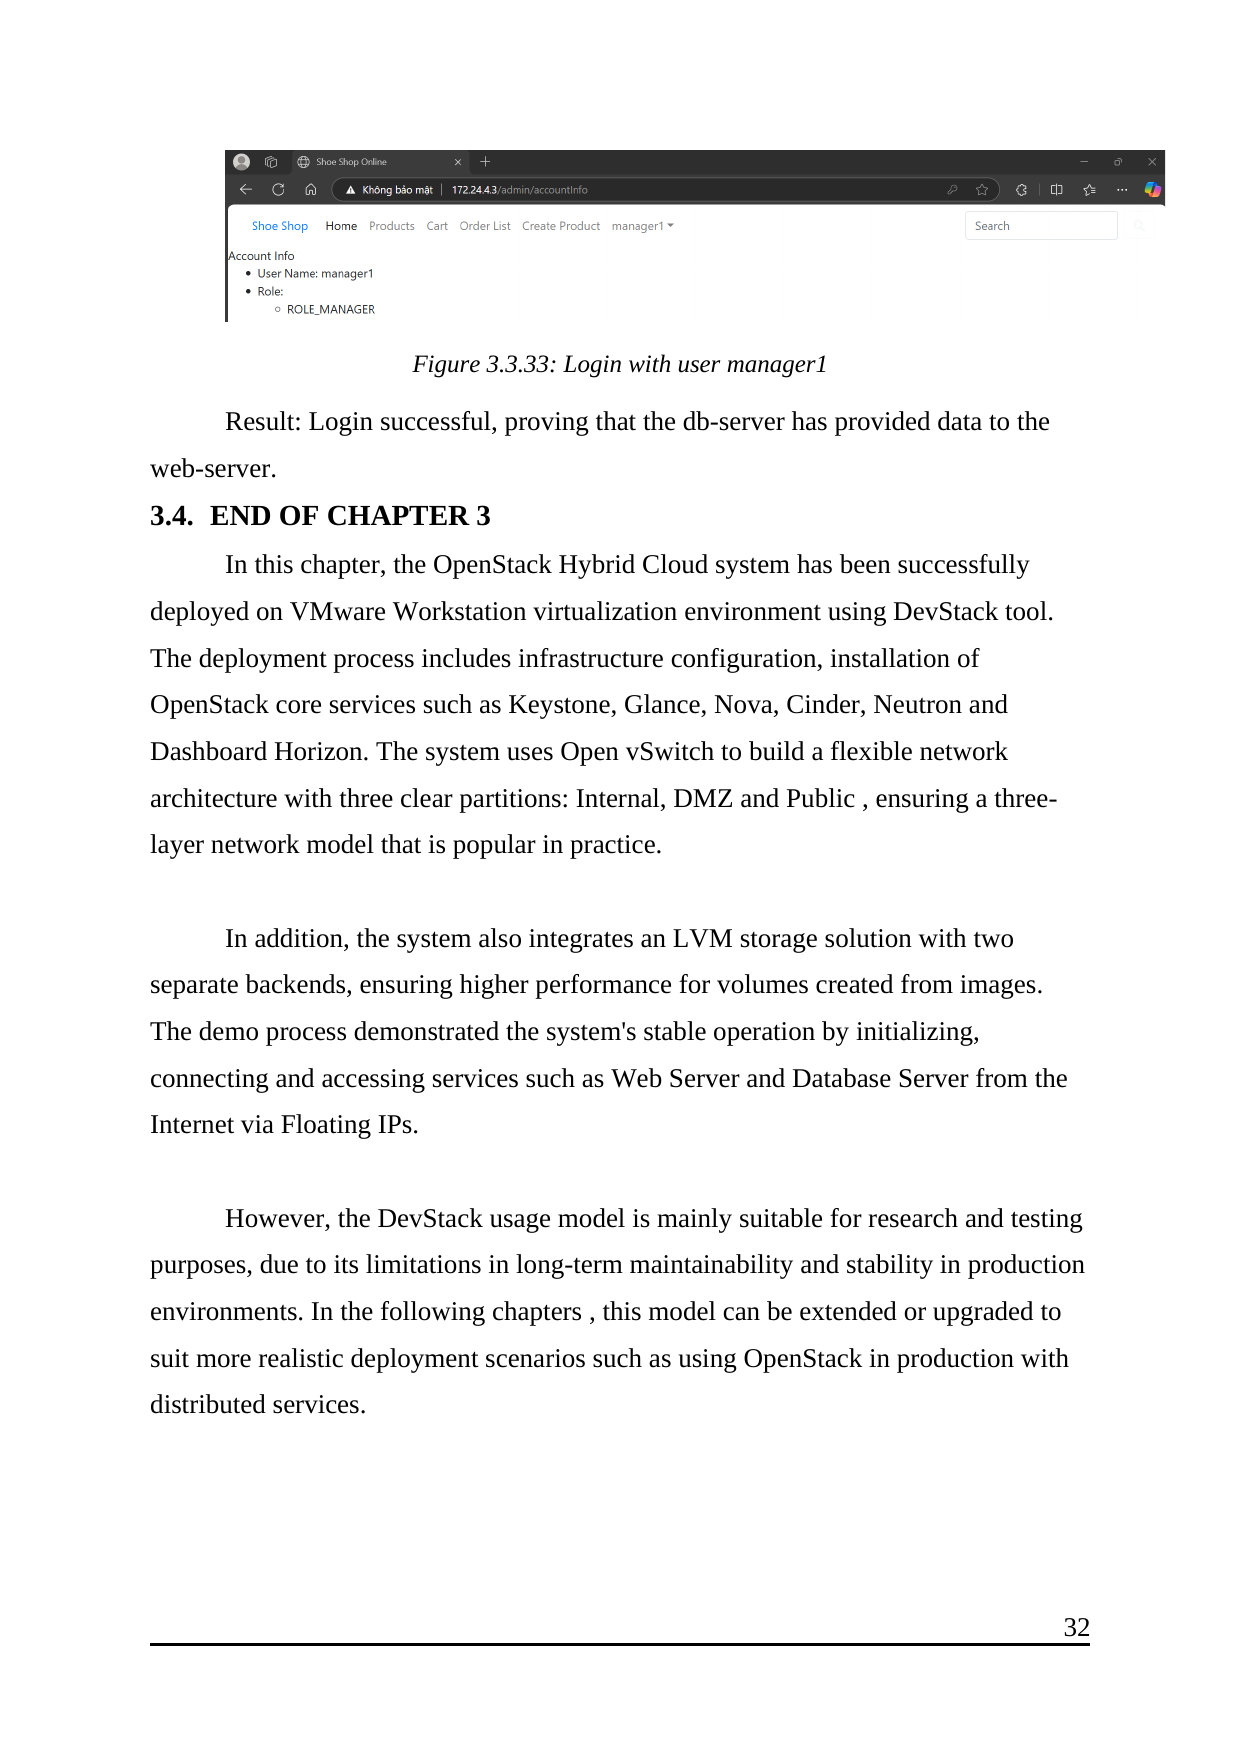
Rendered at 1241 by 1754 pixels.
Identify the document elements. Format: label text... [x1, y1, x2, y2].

text In this chapter, the OpenStack Hybrid Cloud system has been successfully deployed on VMware Workstation virtualization environment using DevStack tool. The deployment process includes infrastructure configuration, installation of OpenStack core services such as Keystone, Glance, Nova, Cinder, Neutron and Dashboard Horizon. The system uses Open vSwitch to build a flexible network architecture with three clear partitions: Internal, DMZ and Public , ensuring a three-layer network model that is popular in practice. [150, 549, 1090, 860]
text Result: Login successful, proving that the db-server has provided data to the web-server. [150, 405, 1090, 483]
picture [225, 150, 1166, 322]
text However, the DevStack usage model is mainly suitable for research and testing purposes, due to its limitations in long-term maintainability and stability in production environments. In the following chapters , this model can be extended or upgraded to suit more realistic deployment scenarios such as using OpenStack in production with distributed services. [150, 1202, 1090, 1420]
text In addition, the system also integrates an LVM storage solution with two separate backends, ensuring higher performance for volumes created from images. The demo process demonstrated the system's stable operation by initializing, connecting and accessing services such as Web Server and Database Server from the Internet via Floating IPs. [150, 922, 1090, 1140]
subtitle End of chapter 3 [150, 498, 1090, 532]
